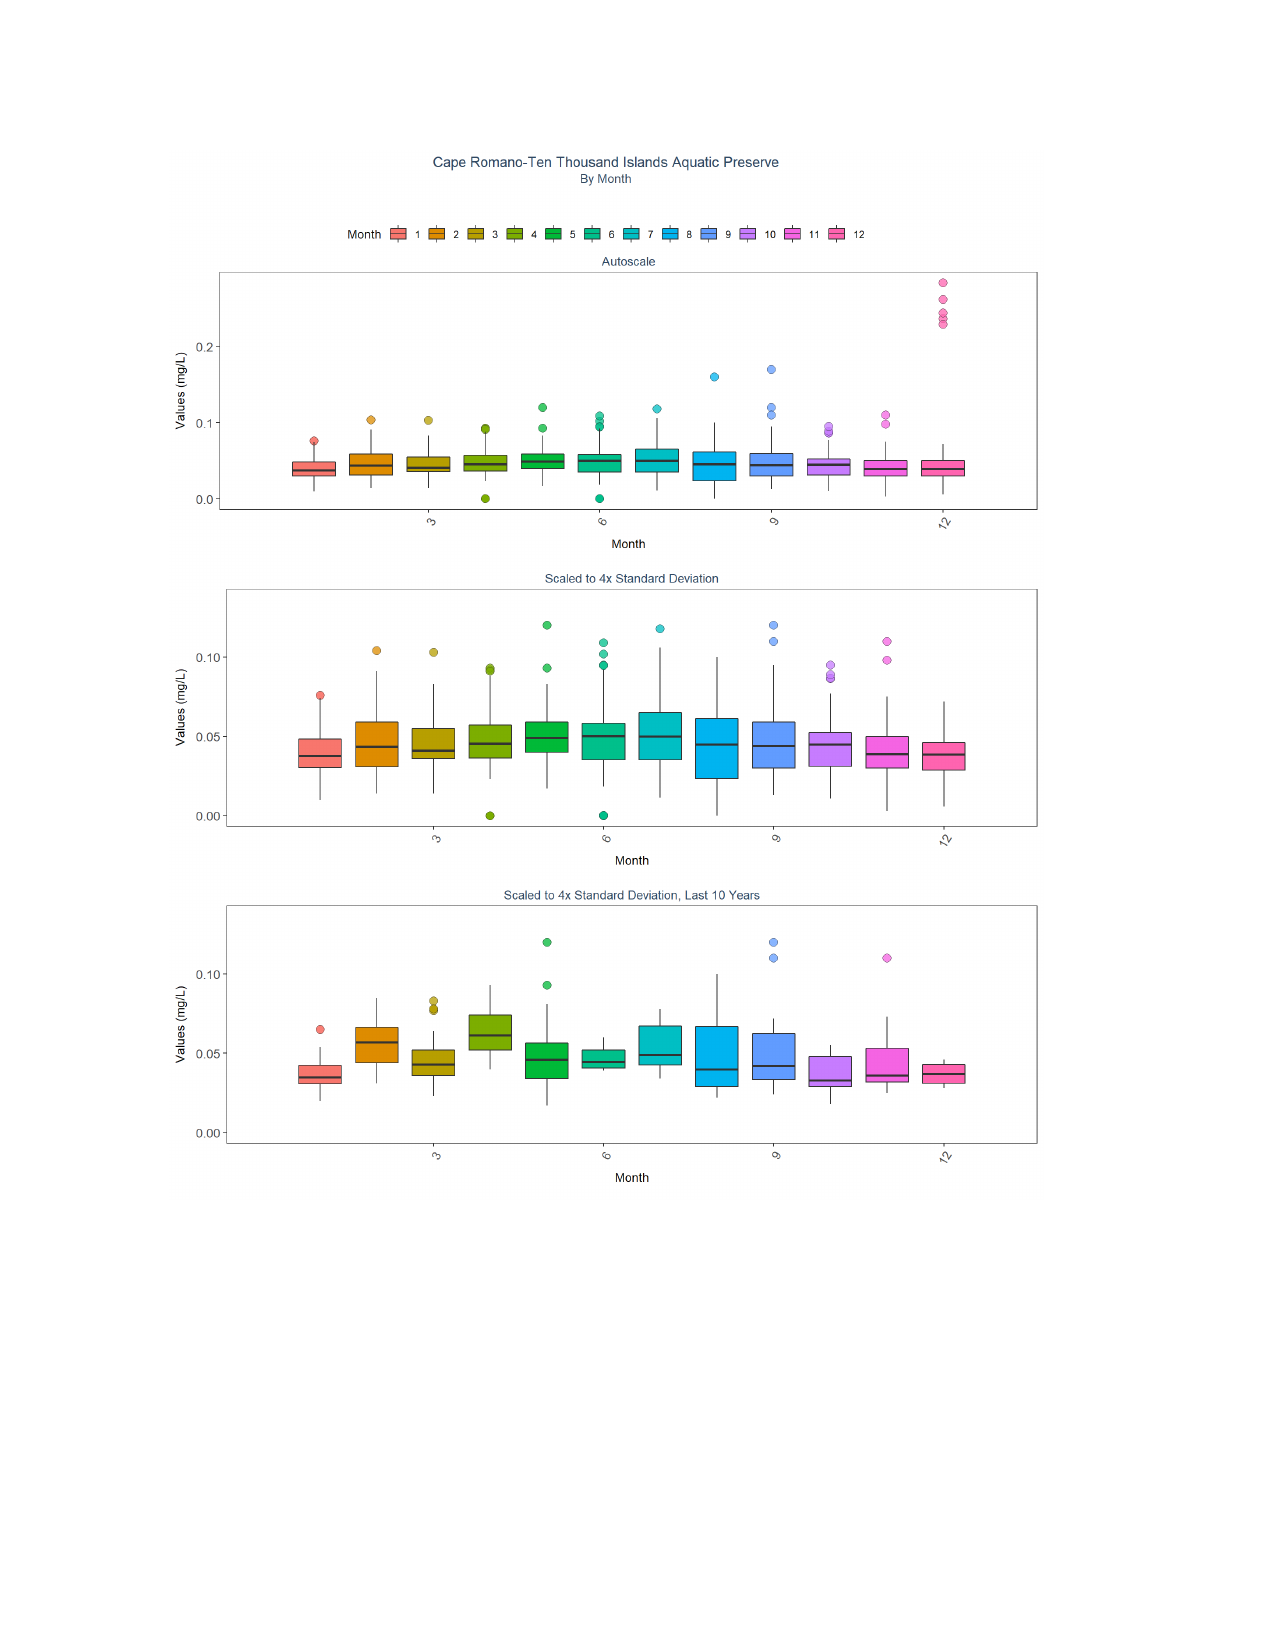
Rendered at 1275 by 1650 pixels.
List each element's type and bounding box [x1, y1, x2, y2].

picture [168, 150, 1044, 1200]
